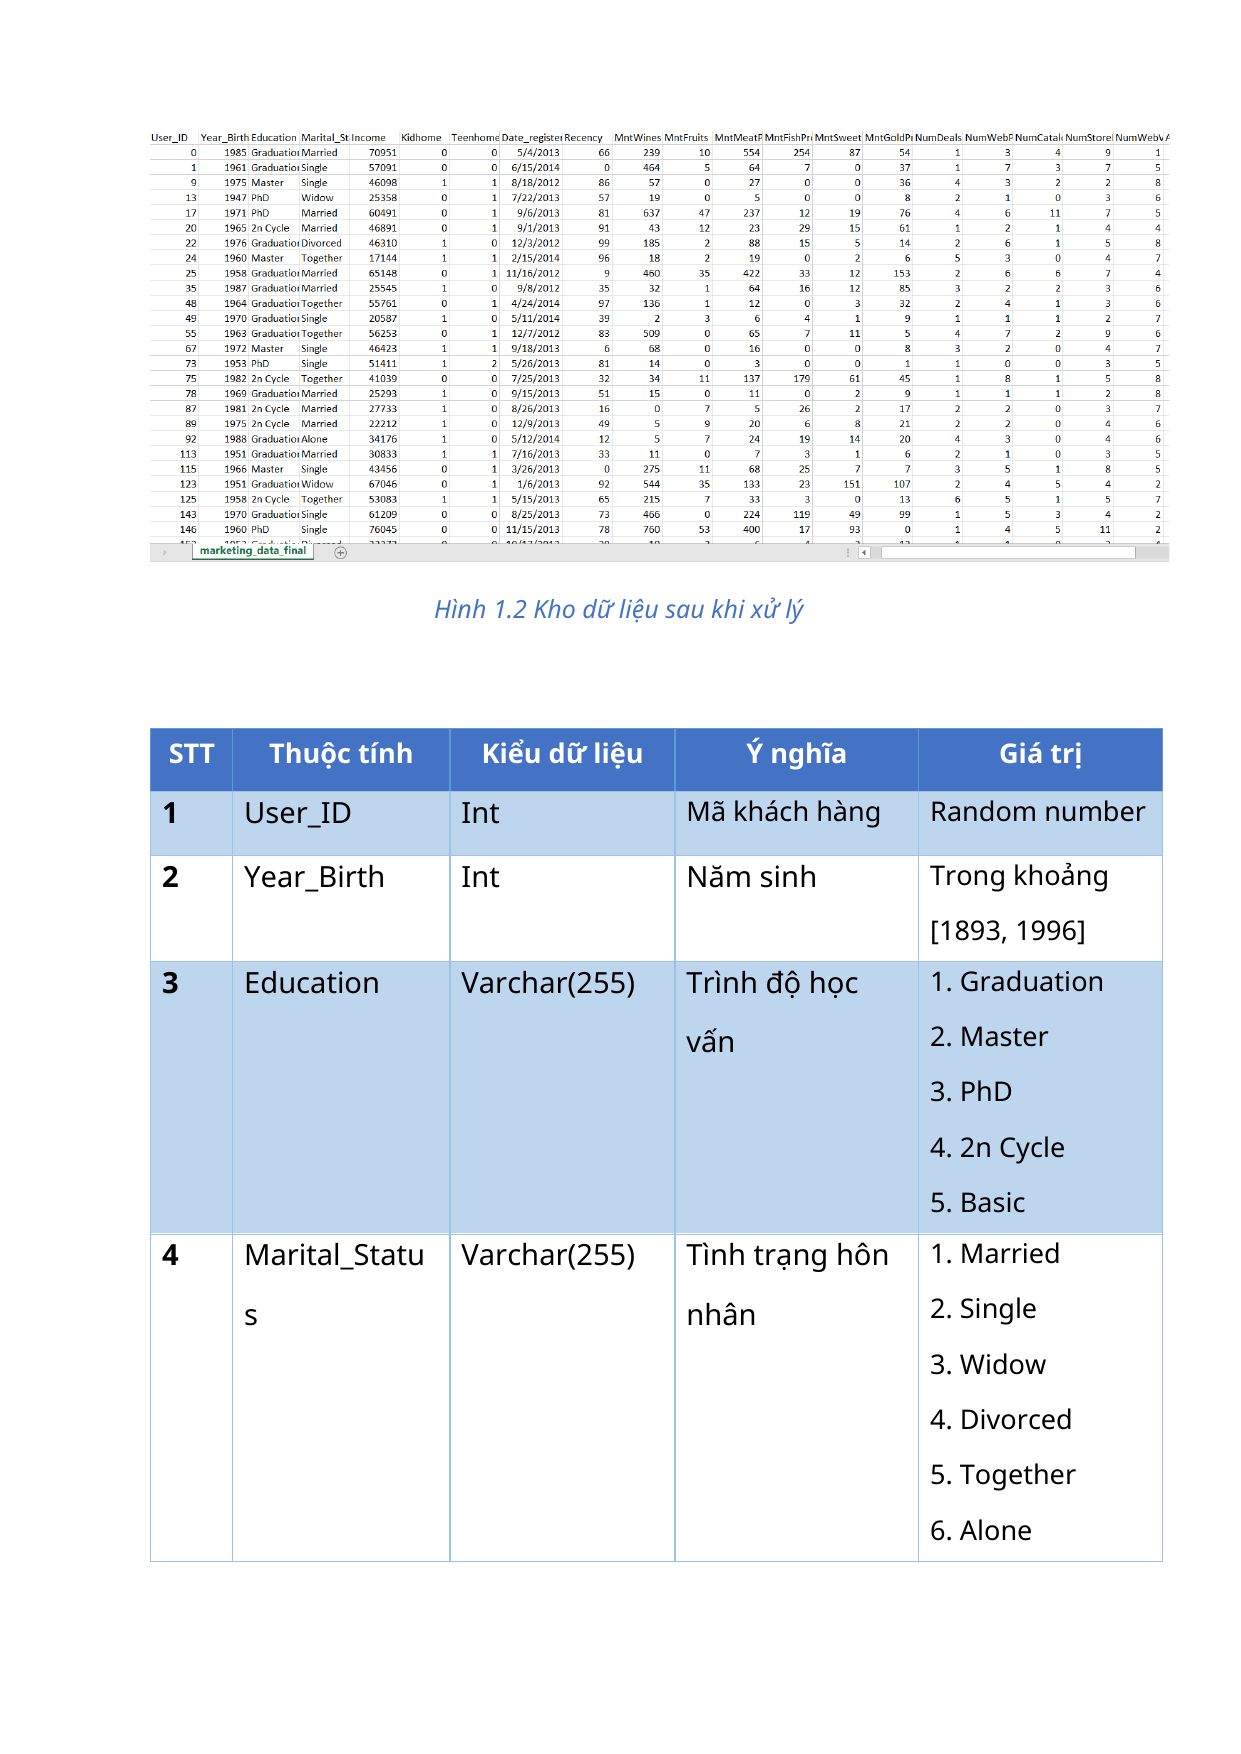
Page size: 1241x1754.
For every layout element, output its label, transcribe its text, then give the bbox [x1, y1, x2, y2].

table_cell Random number [919, 792, 1162, 855]
table_header Giá trị [919, 729, 1162, 791]
table_cell 1. Graduation 2. Master 3. PhD 4. 2n Cycle 5. Basic [919, 962, 1162, 1233]
table_cell Varchar(255) [451, 962, 674, 1233]
table_cell Year_Birth [233, 856, 449, 961]
table_cell Int [451, 856, 674, 961]
table_cell Marital_Status [233, 1235, 449, 1561]
table_cell 3 [151, 962, 232, 1233]
table_cell 4 [151, 1235, 232, 1561]
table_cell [919, 1235, 1162, 1561]
table_cell 1 [151, 792, 232, 855]
table_cell Education [233, 962, 449, 1233]
table_cell Mã khách hàng [676, 792, 918, 855]
table_cell Năm sinh [676, 856, 918, 961]
table_header Thuộc tính [233, 729, 449, 791]
text Hình 1.2 Kho dữ liệu sau khi xử lý [150, 592, 1090, 626]
table_cell Varchar(255) [451, 1235, 674, 1561]
table_cell Trình độ học vấn [676, 962, 918, 1233]
table_header Ý nghĩa [676, 729, 918, 791]
table_header STT [151, 729, 232, 791]
picture [150, 131, 1170, 562]
table_cell Tình trạng hôn nhân [676, 1235, 918, 1561]
table_header Kiểu dữ liệu [451, 729, 674, 791]
table_cell 2 [151, 856, 232, 961]
table_cell Trong khoảng [1893, 1996] [919, 856, 1162, 961]
table_cell Int [451, 792, 674, 855]
table_cell User_ID [233, 792, 449, 855]
